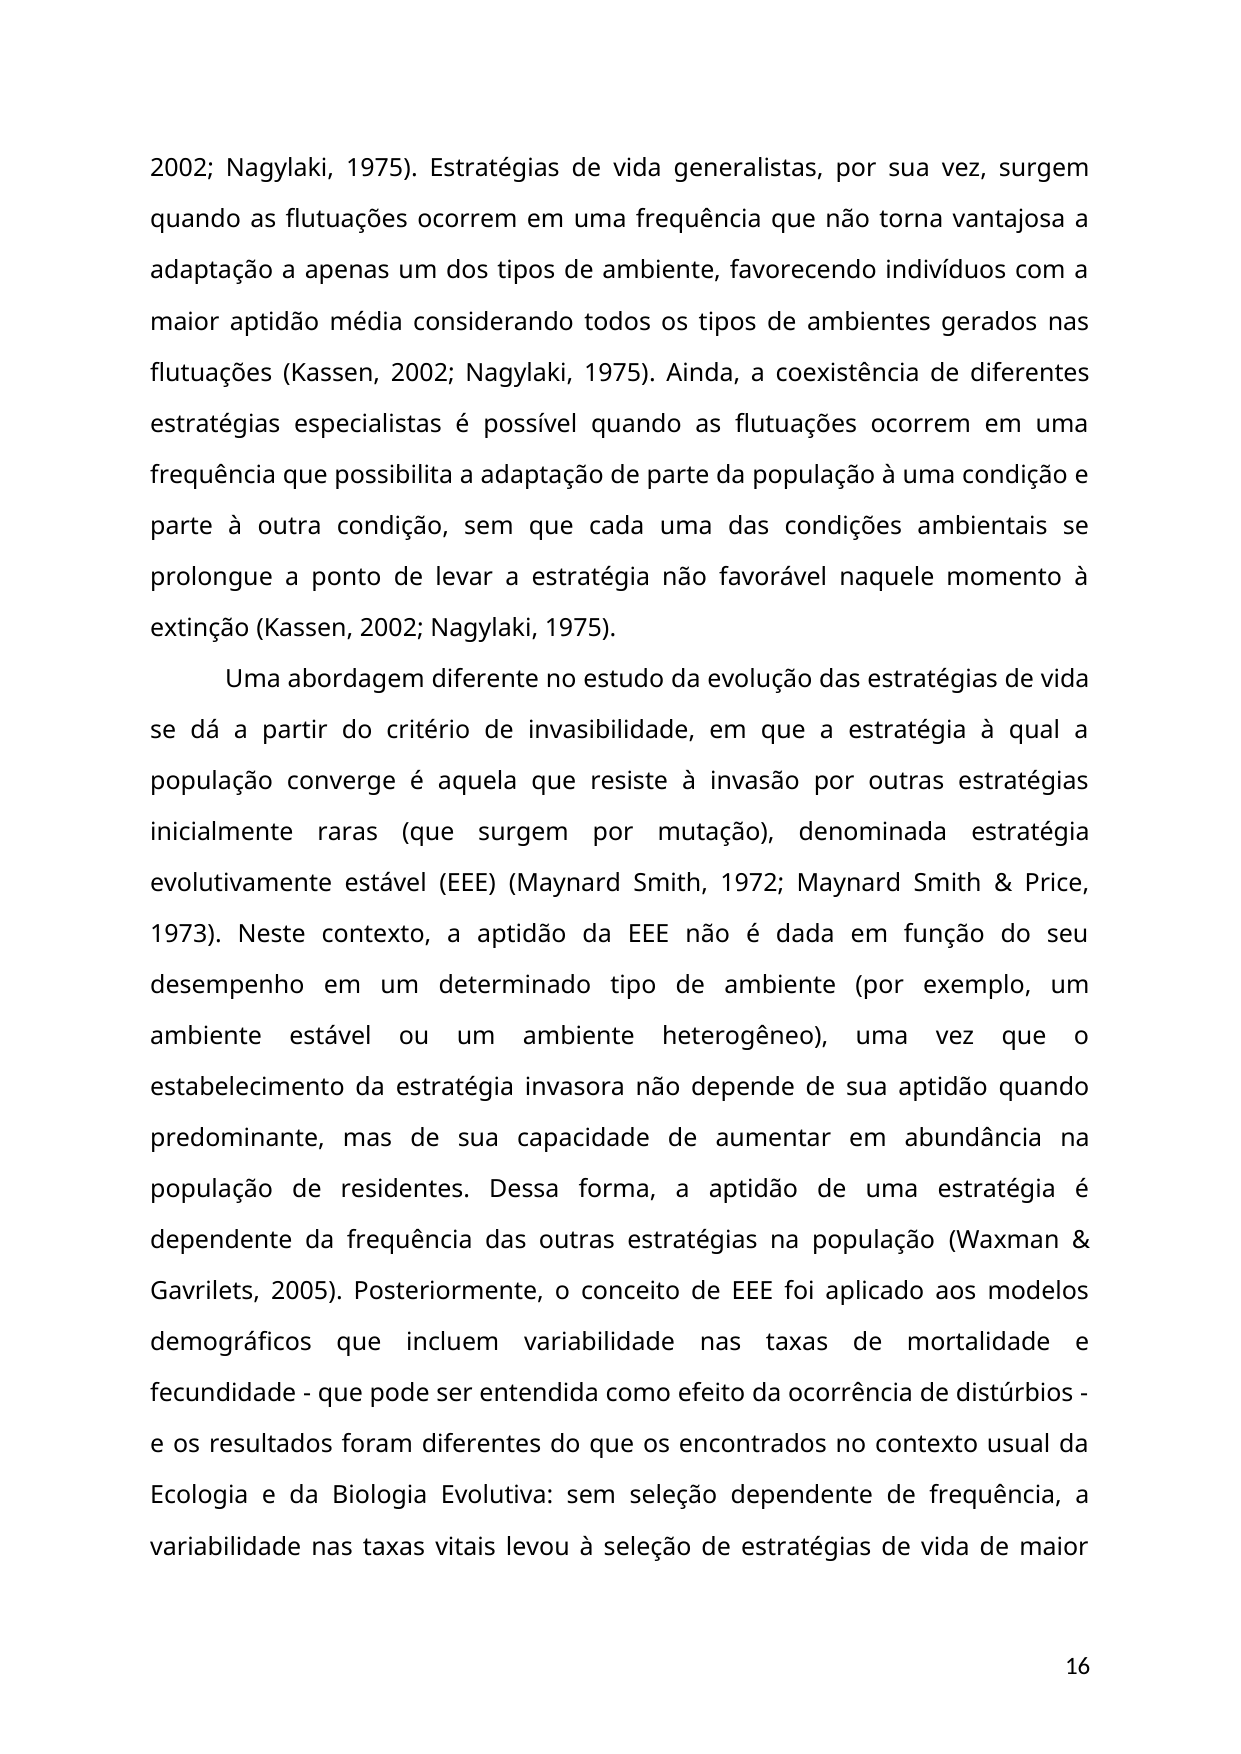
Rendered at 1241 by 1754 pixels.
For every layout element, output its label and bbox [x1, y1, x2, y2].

text [150, 150, 1090, 643]
text [150, 660, 1090, 1562]
